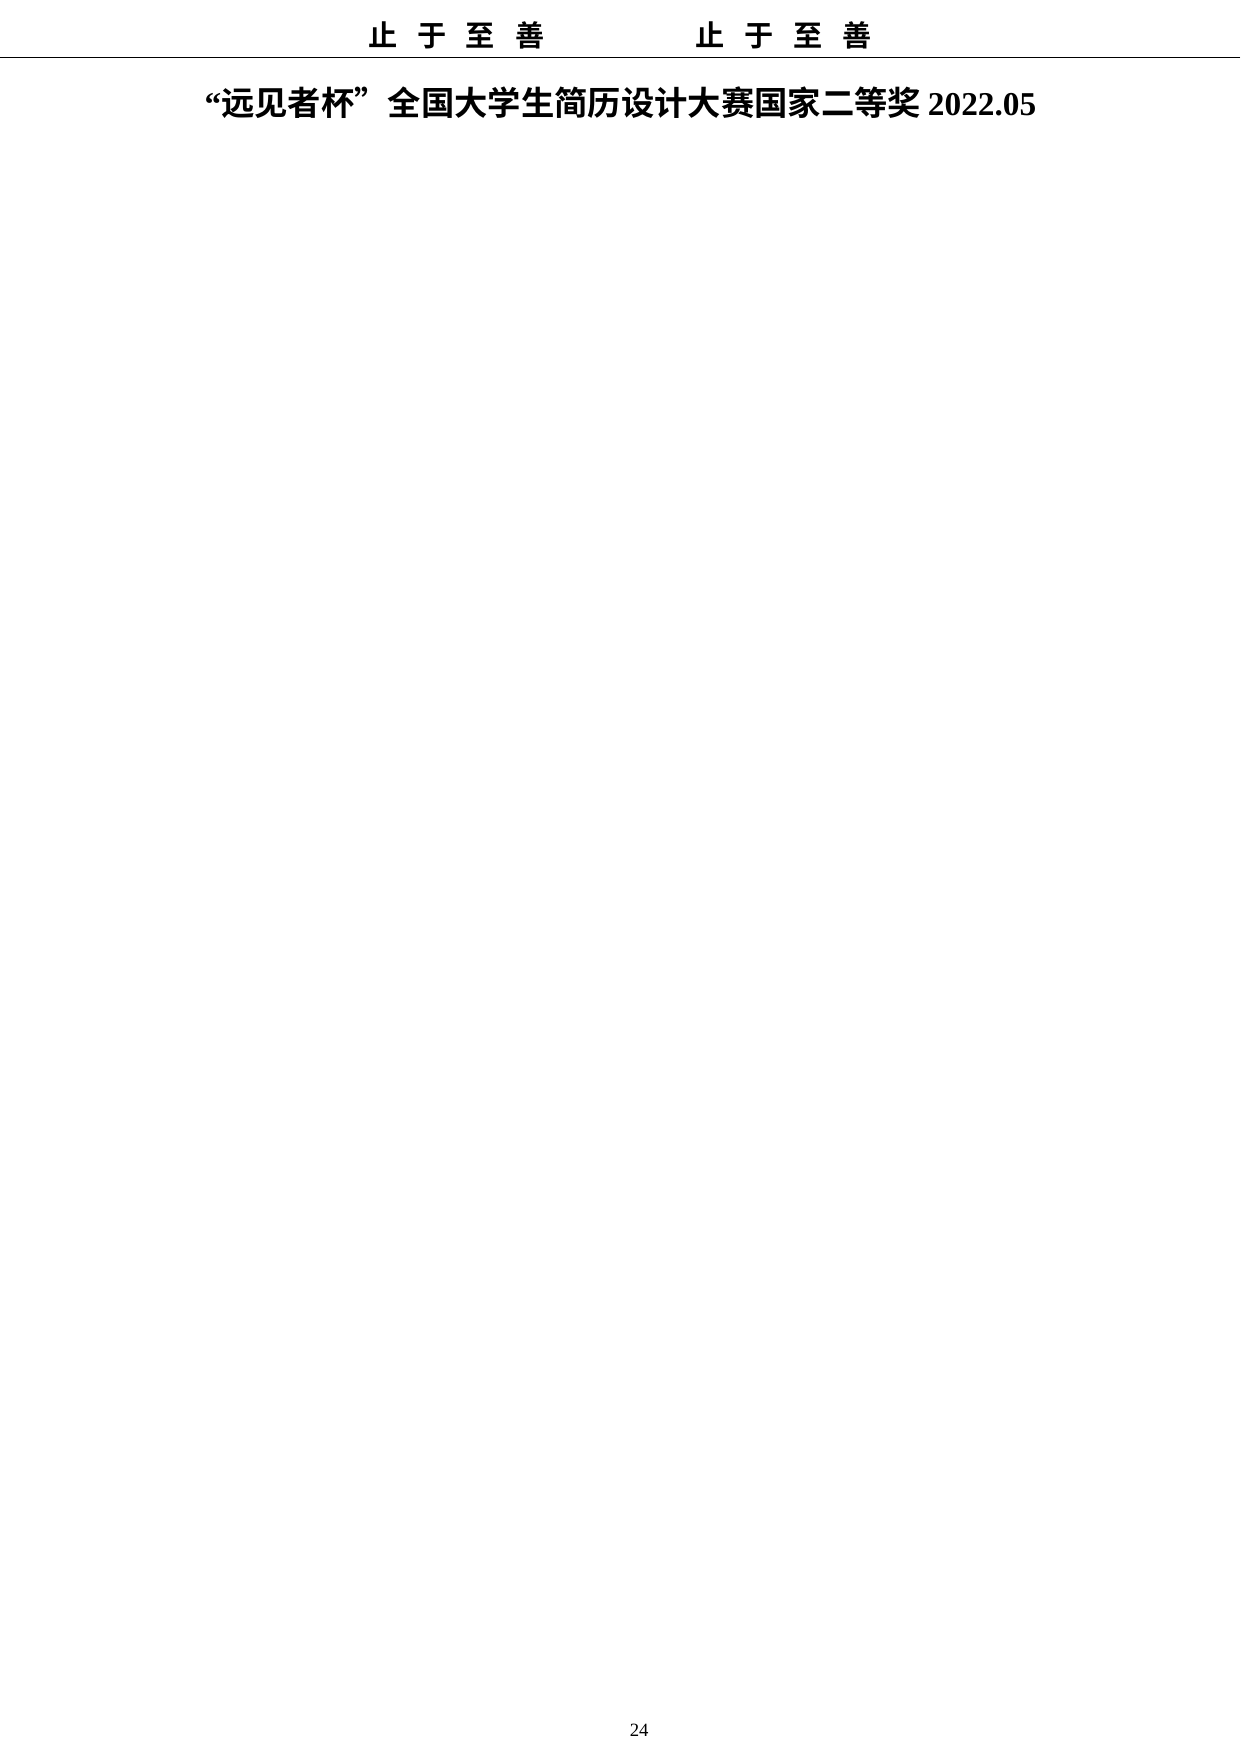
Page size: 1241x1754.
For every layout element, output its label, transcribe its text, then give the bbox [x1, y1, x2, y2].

title “远见者杯”全国大学生简历设计大赛国家二等奖2022.05 [0, 67, 1240, 135]
